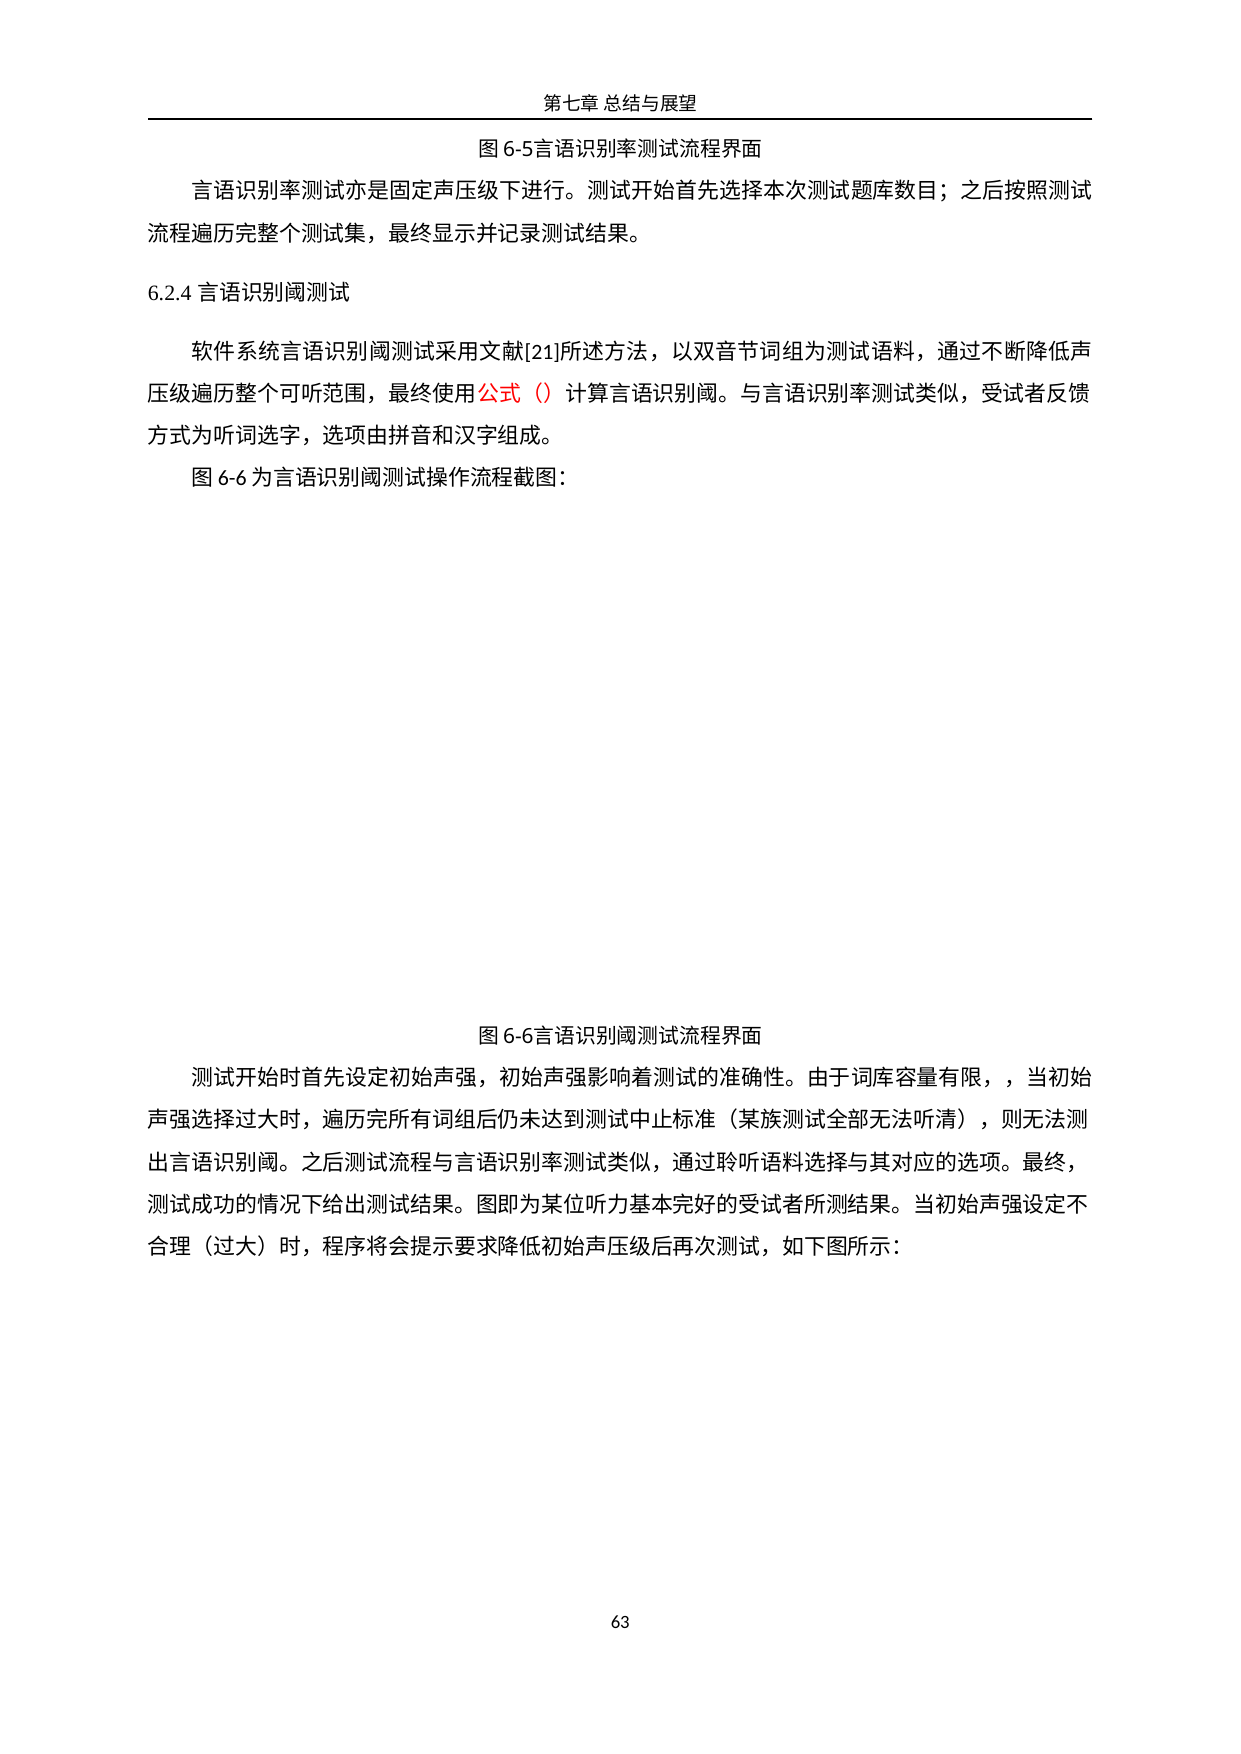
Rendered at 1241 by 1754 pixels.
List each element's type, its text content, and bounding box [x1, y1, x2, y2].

text 图6-6言语识别阈测试流程界面 [148, 1017, 1092, 1051]
text 图6-5言语识别率测试流程界面 [148, 131, 1092, 165]
text 6.2.4 言语识别阈测试 [148, 274, 1092, 308]
text 测试开始时首先设定初始声强，初始声强影响着测试的准确性。由于词库容量有限，，当初始声强选择过大时，遍历完所有词组后仍未达到测试中止标准（某族测试全部无法听清），则无法测出言语识别阈。之后测试流程与言语识别率测试类似，通过聆听语料选择与其对应的选项。最终，测试成功的情况下给出测试结果。图即为某位听力基本完好的受试者所测结果。当初始声强设定不合理（过大）时，程序将会提示要求降低初始声压级后再次测试，如下图所示： [148, 1058, 1092, 1262]
text 言语识别率测试亦是固定声压级下进行。测试开始首先选择本次测试题库数目；之后按照测试流程遍历完整个测试集，最终显示并记录测试结果。 [148, 172, 1092, 249]
text 软件系统言语识别阈测试采用文献[21]所述方法，以双音节词组为测试语料，通过不断降低声压级遍历整个可听范围，最终使用公式（）计算言语识别阈。与言语识别率测试类似，受试者反馈方式为听词选字，选项由拼音和汉字组成。 [148, 332, 1092, 451]
text 图6-6为言语识别阈测试操作流程截图： [148, 459, 1092, 493]
